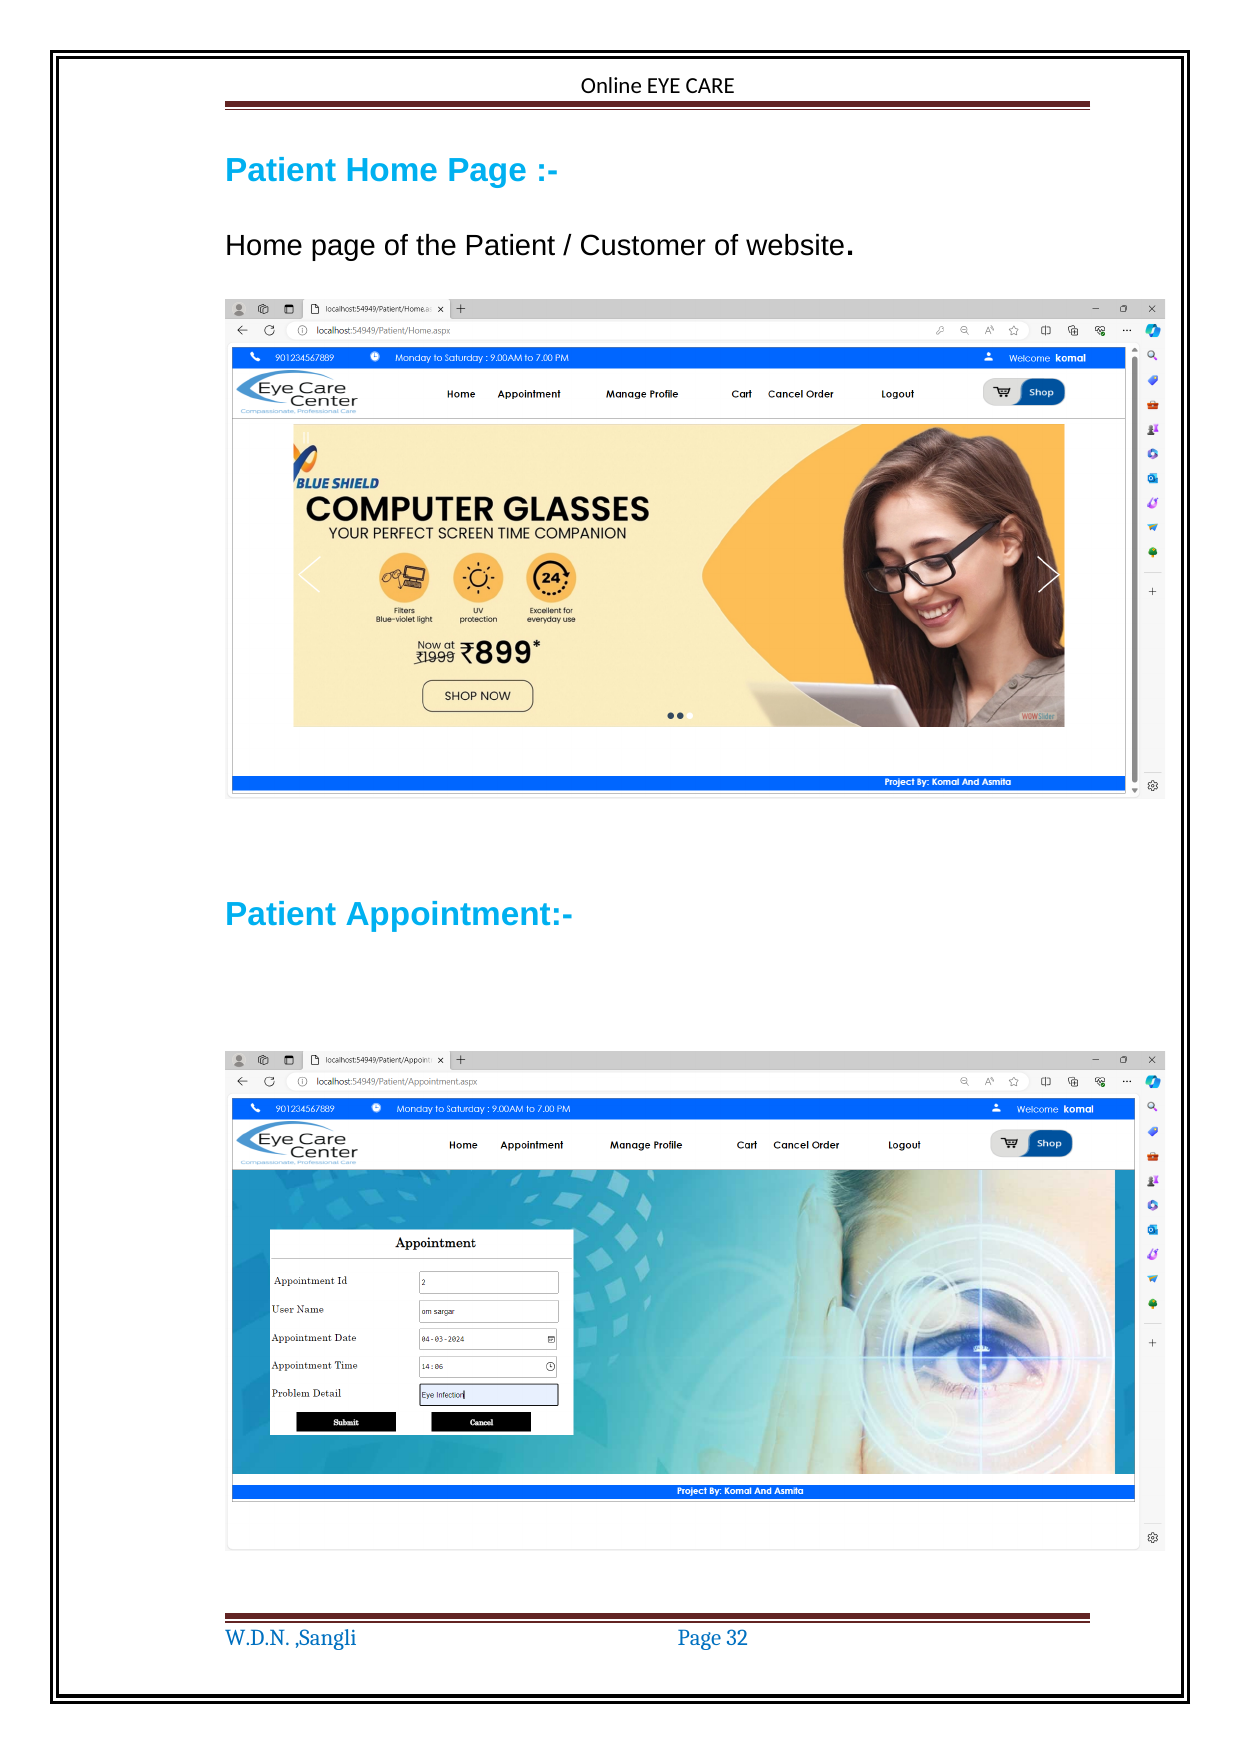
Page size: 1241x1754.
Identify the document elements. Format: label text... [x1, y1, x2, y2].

picture [225, 1051, 1166, 1551]
picture [225, 299, 1166, 799]
text Home page of the Patient / Customer of website. [225, 228, 1090, 262]
text Patient Home Page :- [225, 150, 1090, 188]
text Patient Appointment:- [225, 894, 1090, 933]
